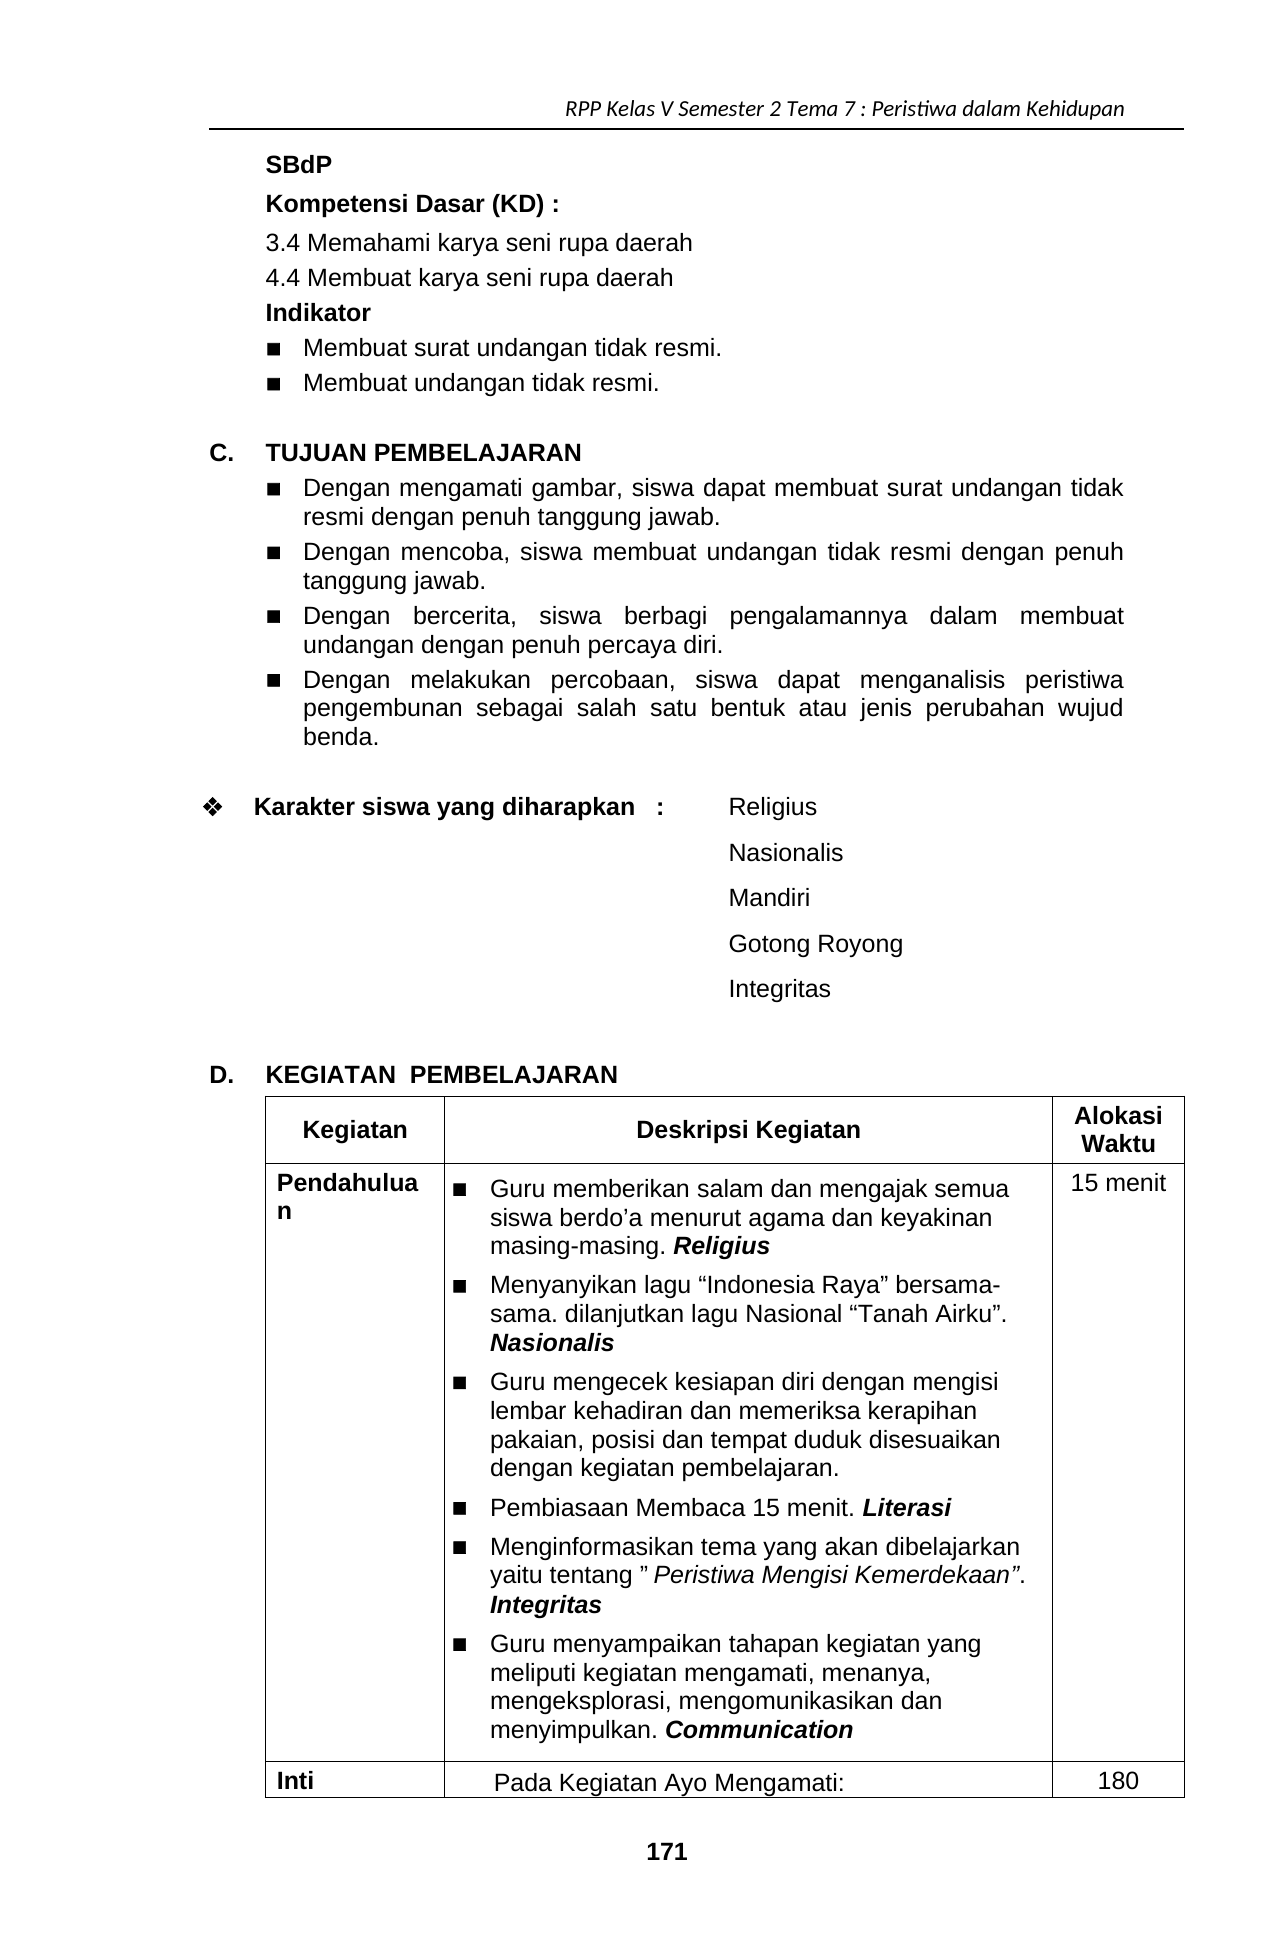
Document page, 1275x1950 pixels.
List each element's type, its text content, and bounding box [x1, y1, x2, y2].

table_cell 180 menit [1053, 1762, 1184, 1797]
table_cell 15 menit [1053, 1164, 1184, 1761]
table_header Alokasi Waktu [1053, 1097, 1184, 1162]
text 3.4 Memahami karya seni rupa daerah [265, 228, 1125, 257]
table_cell Guru memberikan salam dan mengajak semua siswa berdo’a menurut agama dan keyakinan masing-masing. Religius Menyanyikan lagu “Indonesia Raya” bersama-sama. dilanjutkan lagu Nasional “Tanah Airku”. Nasionalis Guru mengecek kesiapan diri dengan mengisi lembar kehadiran dan memeriksa kerapihan pakaian, posisi dan tempat duduk disesuaikan dengan kegiatan pembelajaran. Pembiasaan Membaca 15 menit. Literasi Menginformasikan tema yang akan dibelajarkan yaitu tentang ” Peristiwa Mengisi Kemerdekaan”. Integritas Guru menyampaikan tahapan kegiatan yang meliputi kegiatan mengamati, menanya, mengeksplorasi, mengomunikasikan dan menyimpulkan. Communication [445, 1164, 1052, 1761]
list Dengan mencoba, siswa membuat undangan tidak resmi dengan penuh tanggung jawab. [265, 537, 1125, 594]
text C. TUJUAN PEMBELAJARAN [209, 438, 1125, 467]
table_cell Pendahuluan [266, 1164, 444, 1761]
table_header Deskripsi Kegiatan [445, 1097, 1052, 1162]
table_header Kegiatan [266, 1097, 444, 1162]
list Dengan melakukan percobaan, siswa dapat menganalisis peristiwa pengembunan sebagai salah satu bentuk atau jenis perubahan wujud benda. [265, 664, 1125, 751]
text Indikator [265, 298, 1125, 327]
list Dengan bercerita, siswa berbagi pengalamannya dalam membuat undangan dengan penuh percaya diri. [265, 601, 1125, 658]
table_cell Inti [266, 1762, 444, 1797]
list Membuat undangan tidak resmi. [265, 368, 1125, 397]
table_header Religius Nasionalis Mandiri Gotong Royong Integritas [696, 792, 1178, 1019]
text SBdP [265, 150, 1125, 179]
text Kompetensi Dasar (KD) : [265, 189, 1125, 218]
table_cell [445, 1762, 1052, 1797]
list Dengan mengamati gambar, siswa dapat membuat surat undangan tidak resmi dengan penuh tanggung jawab. [265, 473, 1125, 531]
table_header Karakter siswa yang diharapkan : [198, 792, 696, 1019]
list Membuat surat undangan tidak resmi. [265, 333, 1125, 362]
text 4.4 Membuat karya seni rupa daerah [265, 263, 1125, 292]
text D. KEGIATAN PEMBELAJARAN [209, 1061, 1125, 1089]
